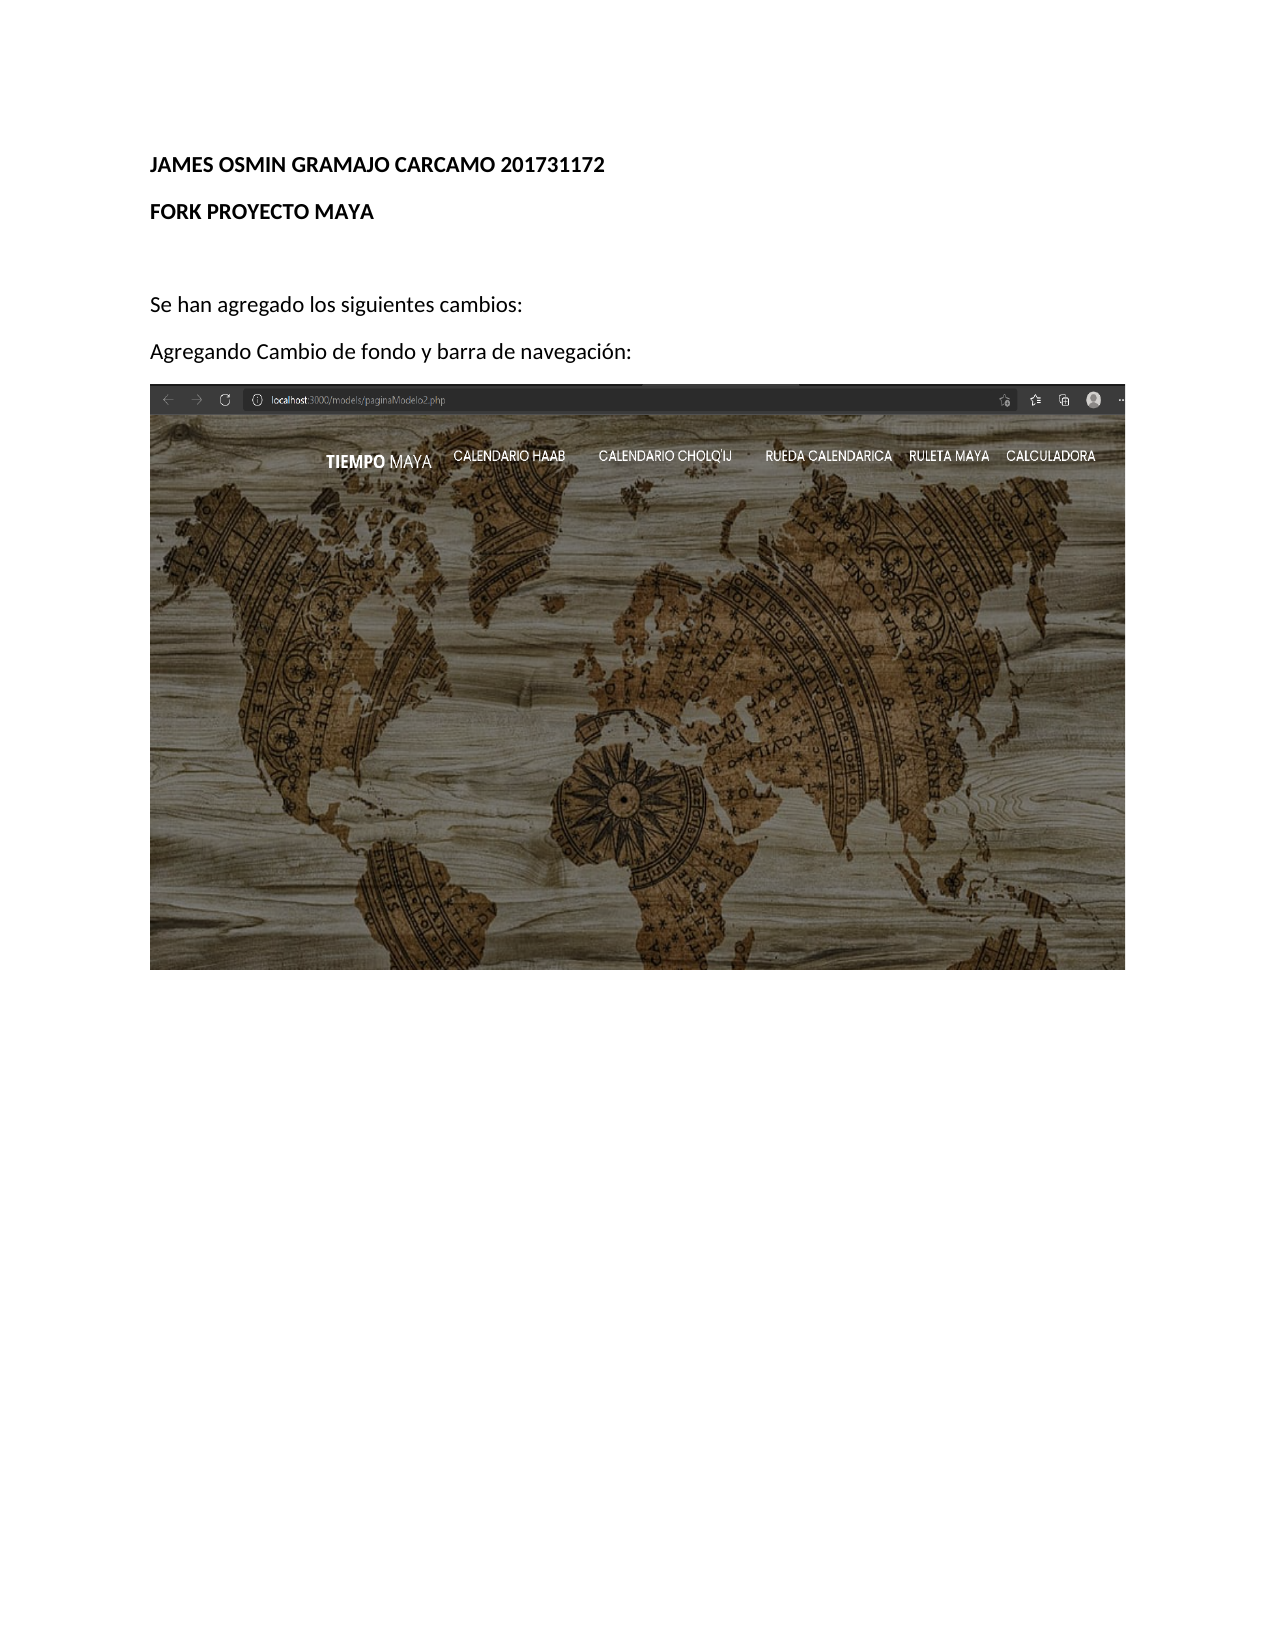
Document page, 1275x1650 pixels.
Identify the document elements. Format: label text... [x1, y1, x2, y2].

text FORK PROYECTO MAYA [150, 197, 1125, 225]
text Se han agregado los siguientes cambios: [150, 291, 1125, 319]
text Agregando Cambio de fondo y barra de navegación: [150, 337, 1125, 366]
picture [150, 384, 1125, 970]
text JAMES OSMIN GRAMAJO CARCAMO 201731172 [150, 150, 1125, 178]
